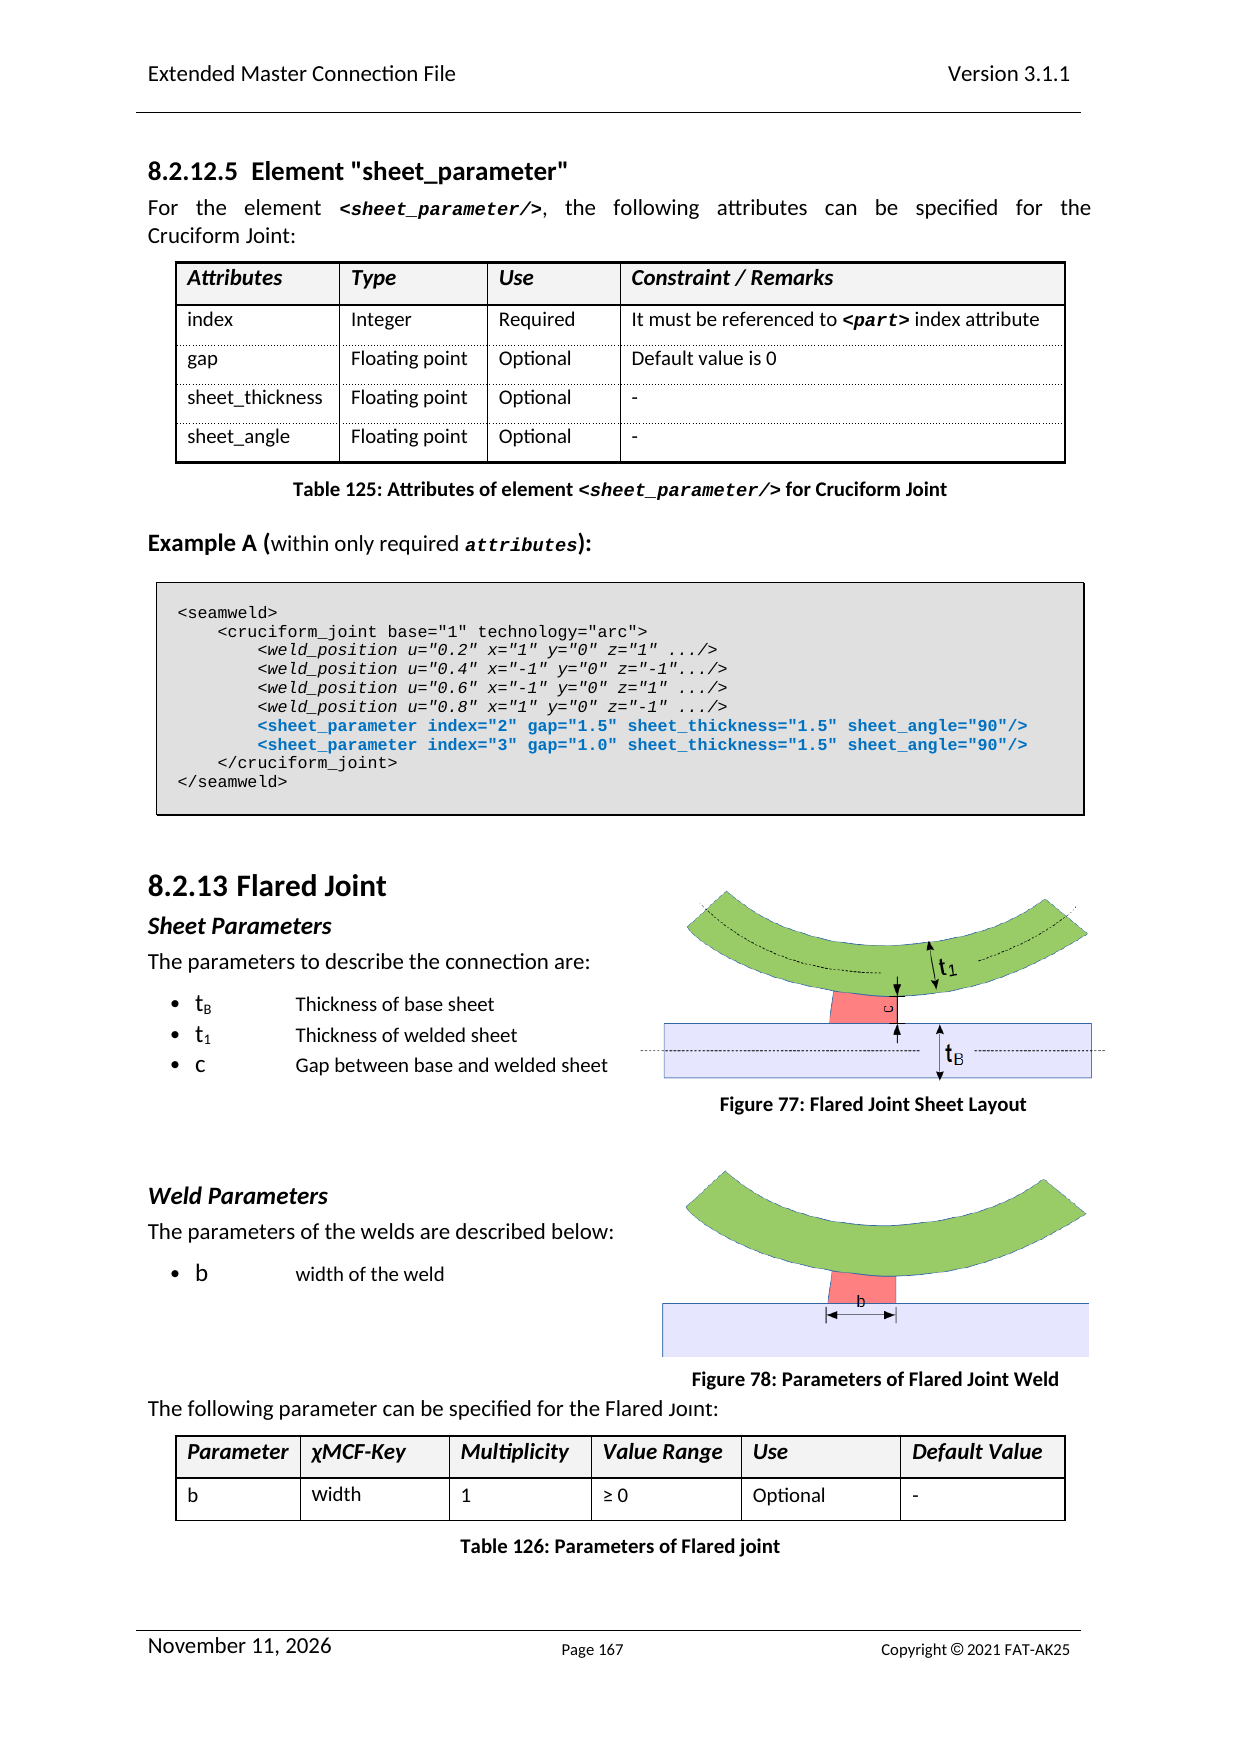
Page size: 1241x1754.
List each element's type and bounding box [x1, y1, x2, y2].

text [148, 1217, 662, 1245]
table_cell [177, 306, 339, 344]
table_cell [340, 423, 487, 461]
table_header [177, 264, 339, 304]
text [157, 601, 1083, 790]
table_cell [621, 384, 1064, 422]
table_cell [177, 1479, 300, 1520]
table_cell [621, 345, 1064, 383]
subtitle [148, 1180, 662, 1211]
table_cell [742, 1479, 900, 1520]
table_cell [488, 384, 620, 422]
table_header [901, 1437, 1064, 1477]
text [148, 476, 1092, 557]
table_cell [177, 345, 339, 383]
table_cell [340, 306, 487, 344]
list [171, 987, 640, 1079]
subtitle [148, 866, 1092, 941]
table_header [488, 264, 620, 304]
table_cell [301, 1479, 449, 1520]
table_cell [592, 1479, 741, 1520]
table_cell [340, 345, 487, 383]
picture [662, 1170, 1089, 1357]
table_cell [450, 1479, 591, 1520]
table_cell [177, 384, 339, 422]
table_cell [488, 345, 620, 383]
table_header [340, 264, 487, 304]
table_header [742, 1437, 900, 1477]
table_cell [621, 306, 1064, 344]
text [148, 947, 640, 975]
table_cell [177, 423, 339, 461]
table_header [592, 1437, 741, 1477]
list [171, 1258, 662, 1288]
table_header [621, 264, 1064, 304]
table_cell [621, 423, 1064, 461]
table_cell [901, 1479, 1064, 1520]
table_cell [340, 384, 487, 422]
picture [640, 890, 1106, 1081]
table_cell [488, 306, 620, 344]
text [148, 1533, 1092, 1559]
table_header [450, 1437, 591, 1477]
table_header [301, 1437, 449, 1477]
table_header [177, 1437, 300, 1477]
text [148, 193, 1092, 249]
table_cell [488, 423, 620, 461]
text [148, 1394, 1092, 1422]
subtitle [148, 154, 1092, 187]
